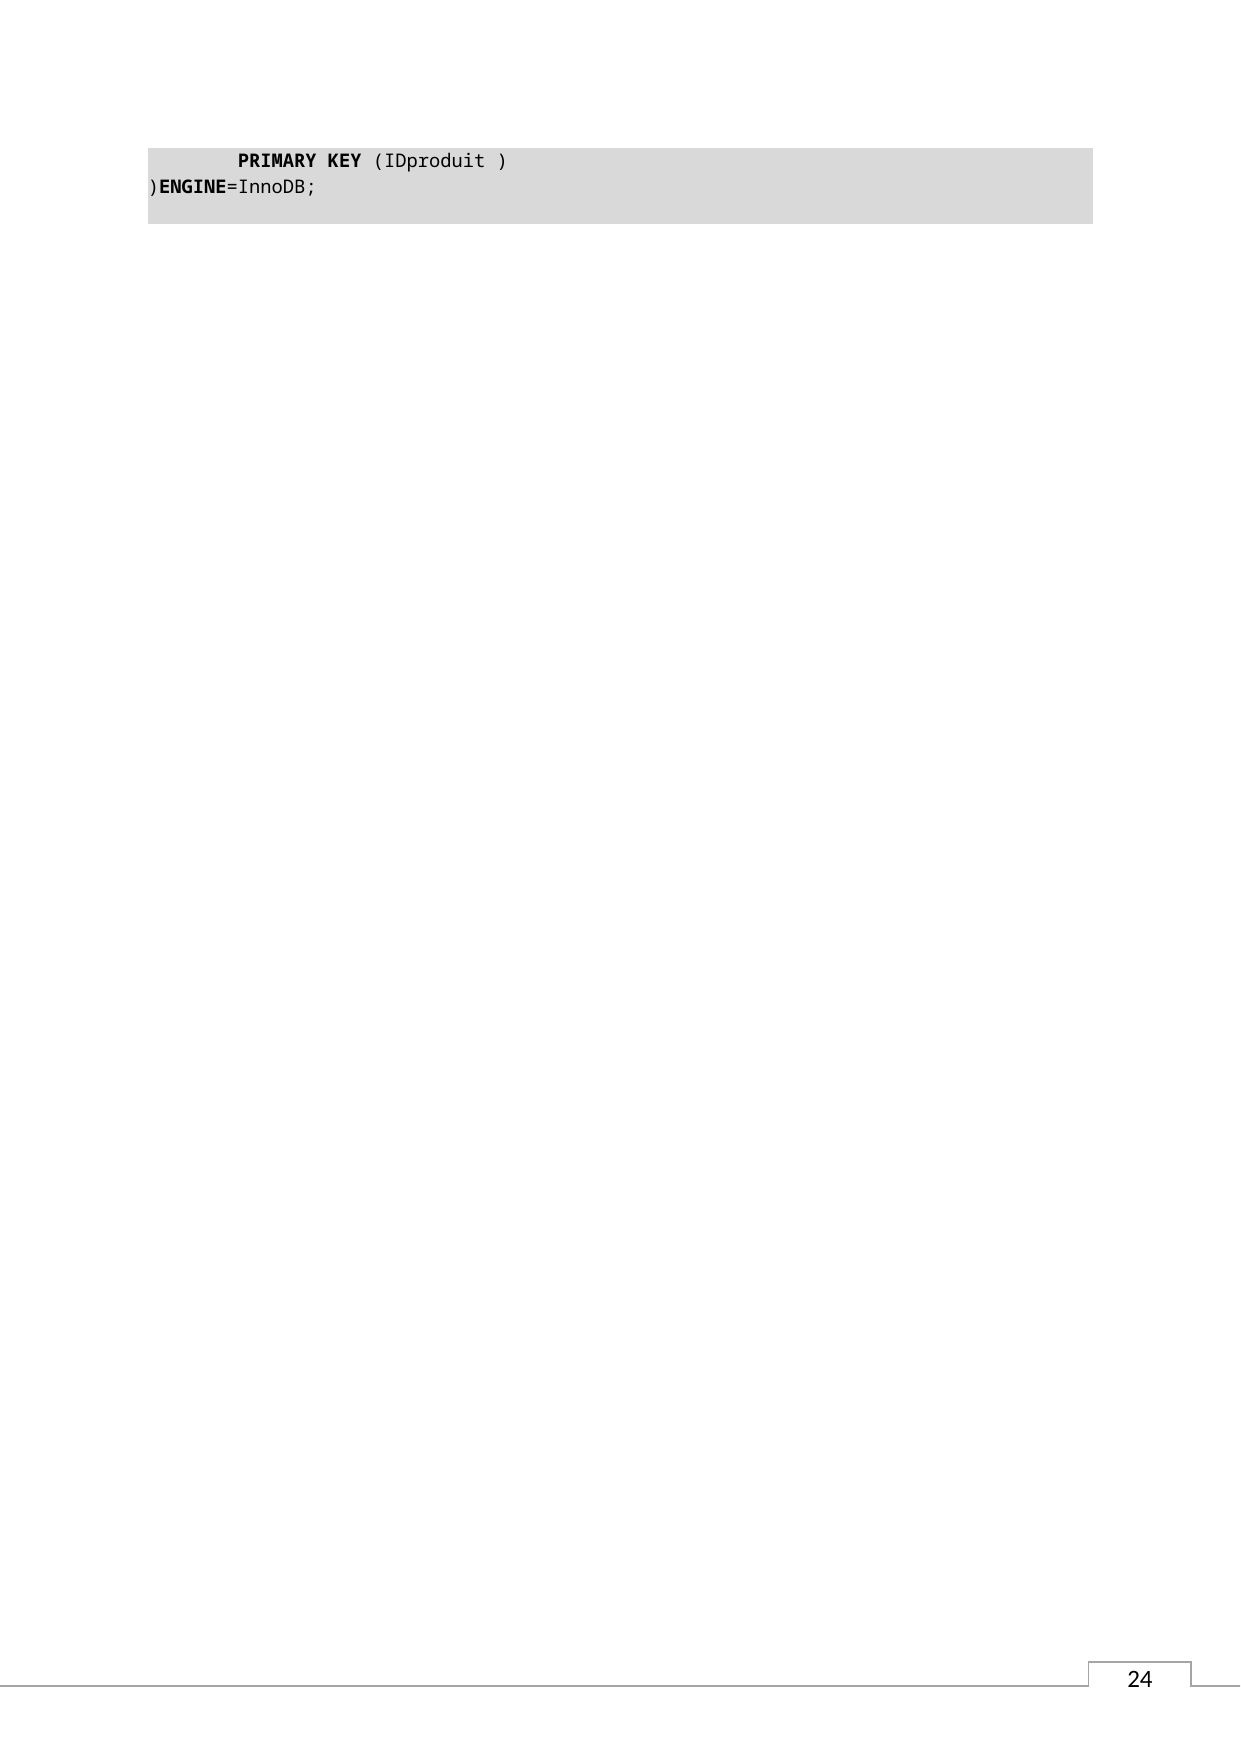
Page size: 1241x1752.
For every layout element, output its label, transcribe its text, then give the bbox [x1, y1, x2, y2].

text )ENGINE=InnoDB; [148, 173, 1093, 199]
text PRIMARY KEY (IDproduit ) [148, 148, 1093, 173]
